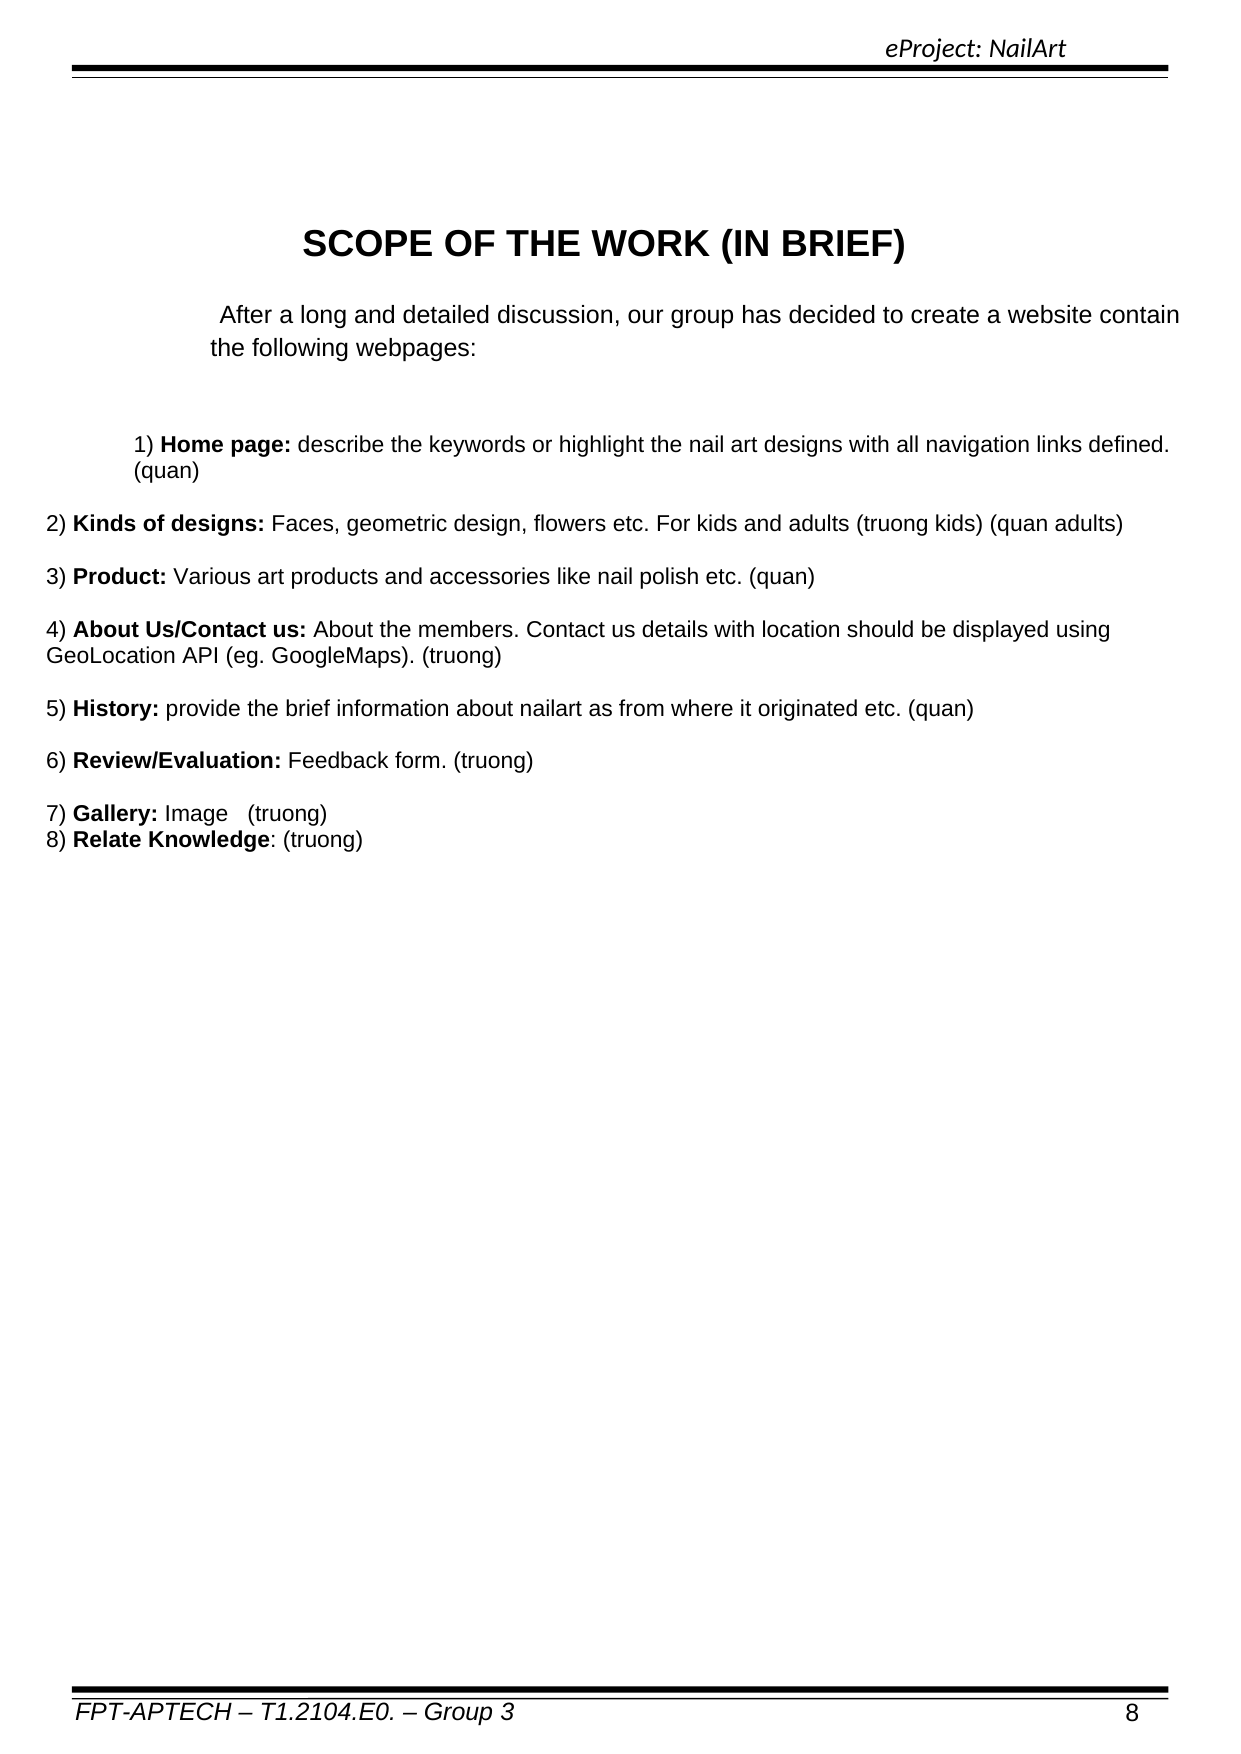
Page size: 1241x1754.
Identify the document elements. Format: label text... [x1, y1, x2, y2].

list About Us/Contact us: About the members. Contact us details with location should be displayed using GeoLocation API (eg. GoogleMaps). (truong) [46, 616, 1203, 668]
list Kinds of designs: Faces, geometric design, flowers etc. For kids and adults (truong kids) (quan adults) [46, 510, 1203, 536]
list Product: Various art products and accessories like nail polish etc. (quan) [46, 563, 1203, 589]
list Home page: describe the keywords or highlight the nail art designs with all navigation links defined. (quan) [133, 431, 1203, 484]
list History: provide the brief information about nailart as from where it originated etc. (quan) [46, 694, 1203, 721]
list Relate Knowledge: (truong) [46, 826, 1203, 853]
list Gallery: Image (truong) [46, 800, 1203, 826]
subtitle SCOPE OF THE WORK (IN BRIEF) [46, 222, 1203, 265]
list Review/Evaluation: Feedback form. (truong) [46, 747, 1203, 774]
text After a long and detailed discussion, our group has decided to create a website contain the following webpages: [210, 300, 1203, 362]
